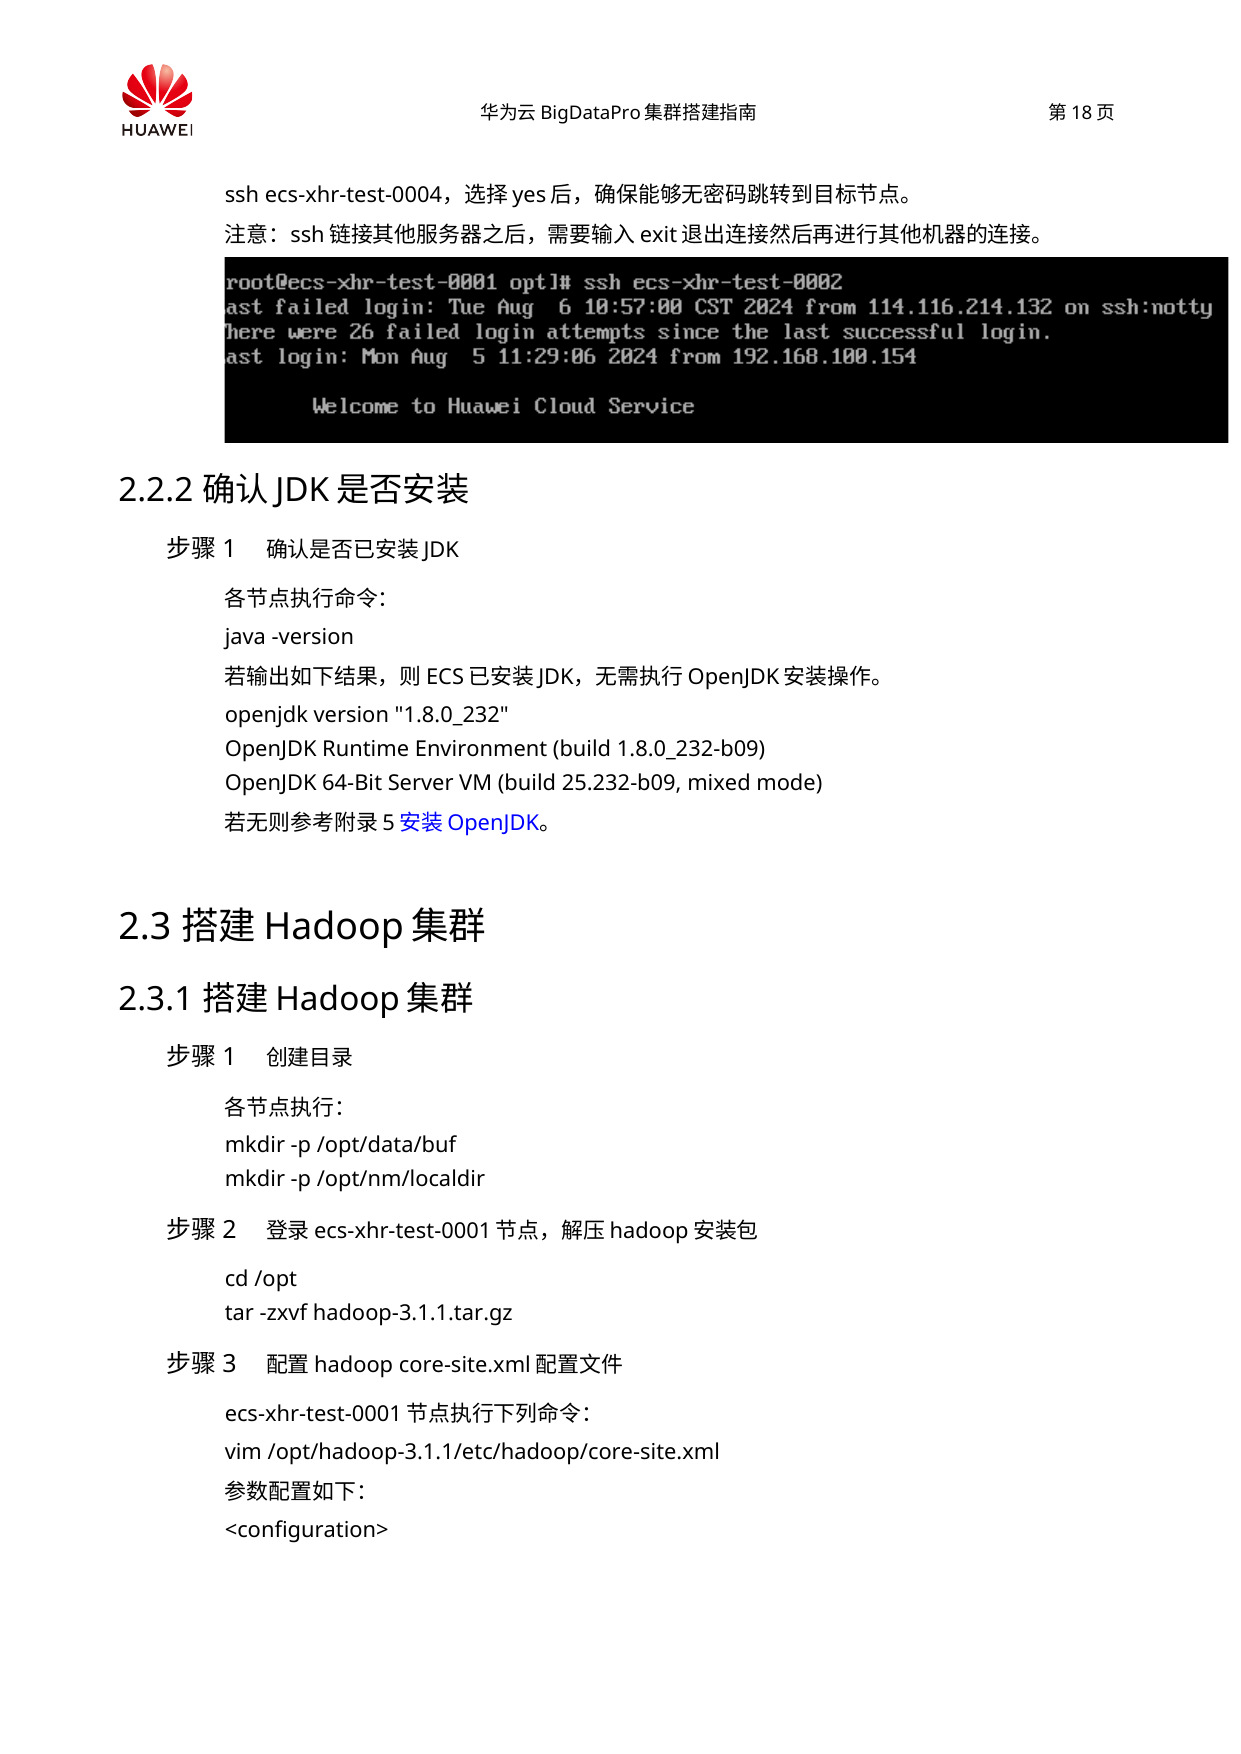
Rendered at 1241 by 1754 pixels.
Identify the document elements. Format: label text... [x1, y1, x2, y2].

text 确认是否已安装JDK [236, 528, 1122, 564]
subtitle 确认JDK是否安装 [118, 463, 1122, 511]
text 配置hadoop core-site.xml配置文件 [236, 1343, 1122, 1379]
text tar -zxvf hadoop-3.1.1.tar.gz [224, 1297, 1122, 1327]
text ssh ecs-xhr-test-0004，选择yes后，确保能够无密码跳转到目标节点。 [224, 177, 1122, 209]
text 各节点执行： [224, 1089, 1122, 1121]
text 若输出如下结果，则ECS已安装JDK，无需执行OpenJDK安装操作。 [224, 659, 1122, 691]
text <configuration> [224, 1514, 1122, 1544]
subtitle 搭建Hadoop集群 [118, 899, 1122, 951]
text 若无则参考附录5安装OpenJDK。 [224, 805, 1122, 837]
text ecs-xhr-test-0001节点执行下列命令： [224, 1396, 1122, 1428]
text 创建目录 [236, 1037, 1122, 1073]
text openjdk version "1.8.0_232" [224, 699, 1122, 729]
text mkdir -p /opt/nm/localdir [224, 1163, 1122, 1193]
text cd /opt [224, 1263, 1122, 1293]
subtitle 搭建Hadoop集群 [118, 971, 1122, 1020]
picture [122, 64, 193, 136]
text mkdir -p /opt/data/buf [224, 1129, 1122, 1159]
text java -version [224, 621, 1122, 651]
text 各节点执行命令： [224, 581, 1122, 613]
text vim /opt/hadoop-3.1.1/etc/hadoop/core-site.xml [224, 1436, 1122, 1466]
text 参数配置如下： [224, 1474, 1122, 1506]
text 注意：ssh链接其他服务器之后，需要输入exit退出连接然后再进行其他机器的连接。 [224, 217, 1122, 249]
picture [224, 257, 1229, 443]
text OpenJDK 64-Bit Server VM (build 25.232-b09, mixed mode) [224, 767, 1122, 797]
text OpenJDK Runtime Environment (build 1.8.0_232-b09) [224, 733, 1122, 763]
text 登录ecs-xhr-test-0001节点，解压hadoop安装包 [236, 1210, 1122, 1246]
